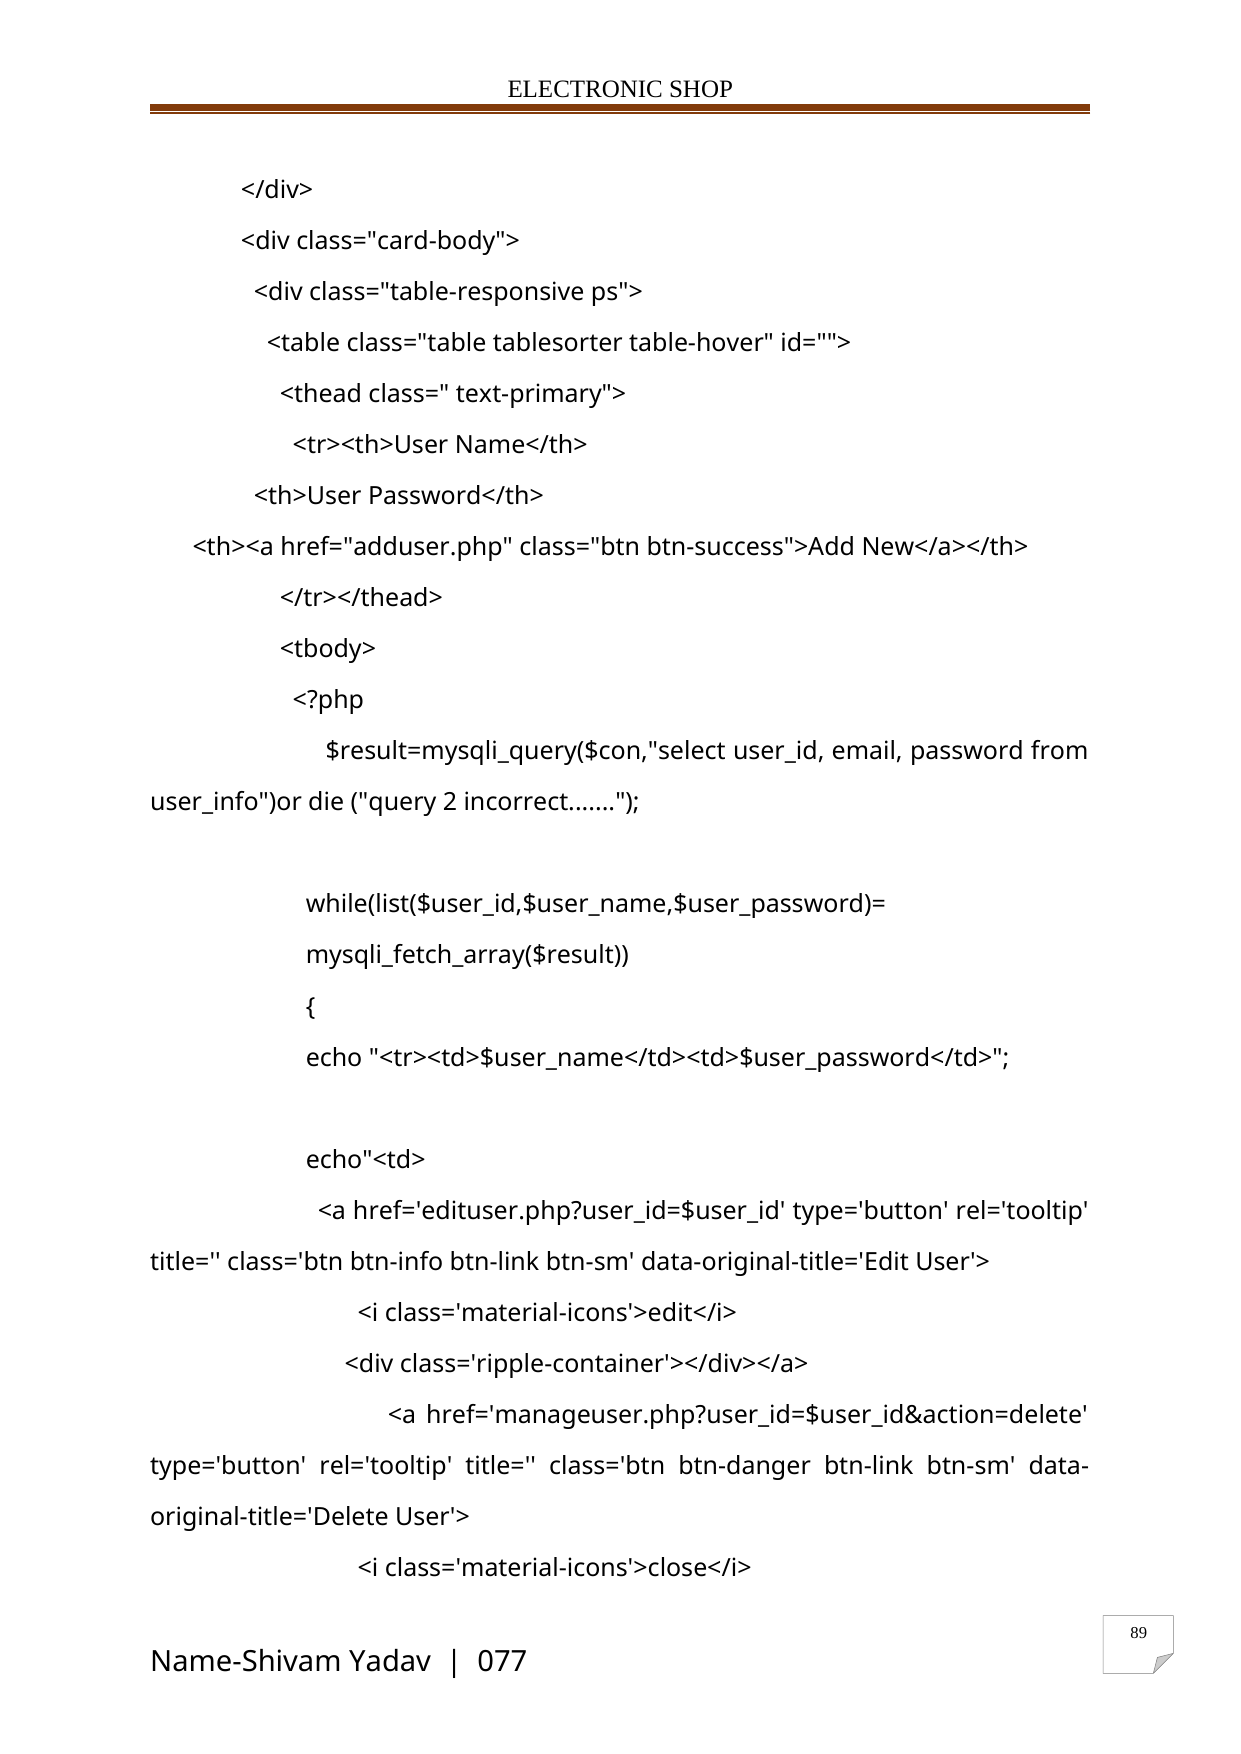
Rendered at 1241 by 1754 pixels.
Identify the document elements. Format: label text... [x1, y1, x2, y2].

text echo "<tr><td>$user_name</td><td>$user_password</td>"; [150, 1039, 1090, 1073]
text <i class='material-icons'>close</i> [150, 1549, 1090, 1584]
text <th>User Password</th> [150, 478, 1090, 512]
text <i class='material-icons'>edit</i> [150, 1294, 1090, 1328]
text </div> [150, 171, 1090, 206]
text { [150, 988, 1090, 1022]
text <a href='manageuser.php?user_id=$user_id&action=delete' type='button' rel='tooltip' title='' class='btn btn-danger btn-link btn-sm' data-original-title='Delete User'> [150, 1396, 1090, 1533]
text $result=mysqli_query($con,"select user_id, email, password from user_info")or die ("query 2 incorrect......."); [150, 733, 1090, 818]
text mysqli_fetch_array($result)) [150, 937, 1090, 971]
text <tbody> [150, 631, 1090, 665]
text <thead class=" text-primary"> [150, 376, 1090, 410]
text </tr></thead> [150, 580, 1090, 614]
text <th><a href="adduser.php" class="btn btn-success">Add New</a></th> [150, 529, 1090, 563]
text echo"<td> [150, 1141, 1090, 1175]
text <table class="table tablesorter table-hover" id=""> [150, 324, 1090, 359]
text <div class="table-responsive ps"> [150, 273, 1090, 308]
text <?php [150, 682, 1090, 716]
text <tr><th>User Name</th> [150, 427, 1090, 461]
text <div class='ripple-container'></div></a> [150, 1345, 1090, 1379]
text while(list($user_id,$user_name,$user_password)= [150, 886, 1090, 920]
text <a href='edituser.php?user_id=$user_id' type='button' rel='tooltip' title='' class='btn btn-info btn-link btn-sm' data-original-title='Edit User'> [150, 1192, 1090, 1277]
text <div class="card-body"> [150, 222, 1090, 257]
